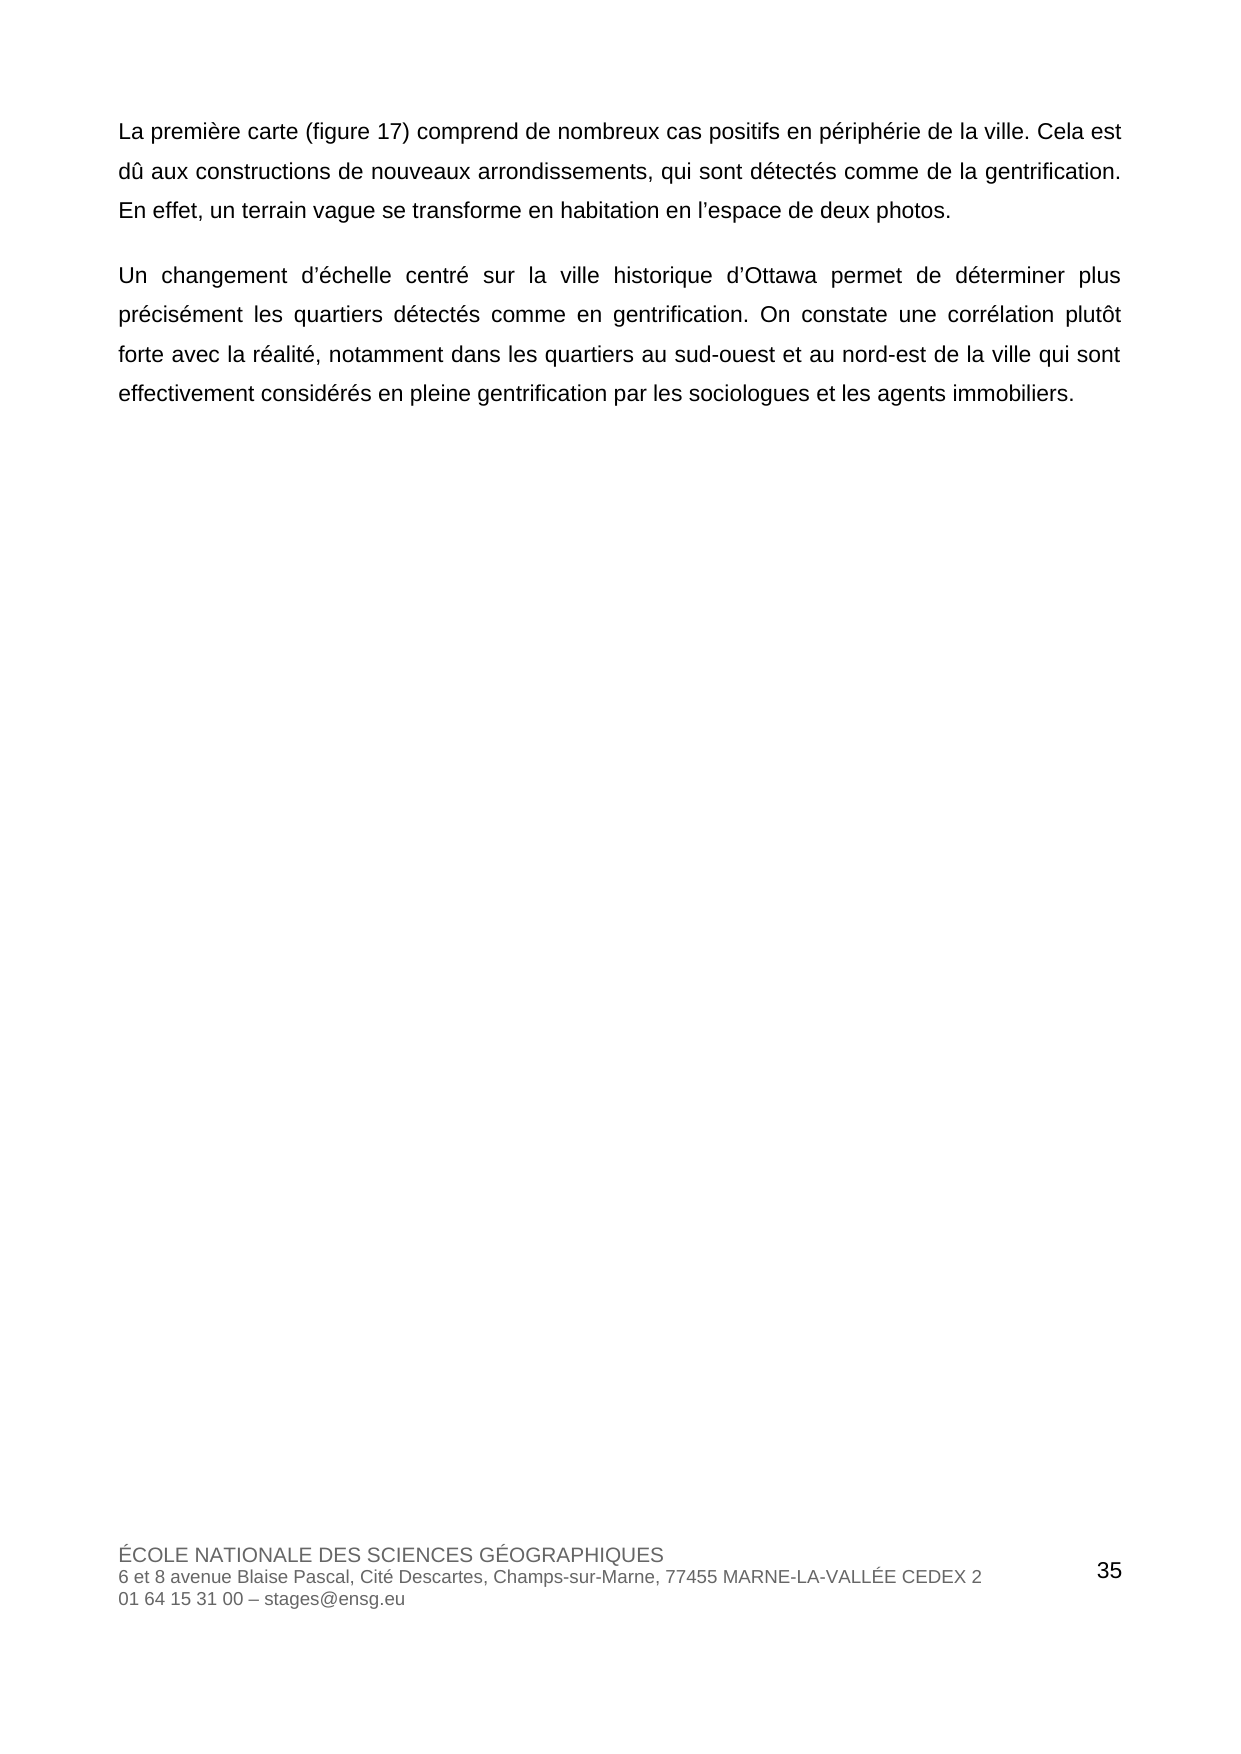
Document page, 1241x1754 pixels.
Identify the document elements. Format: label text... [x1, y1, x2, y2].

text Un changement d’échelle centré sur la ville historique d’Ottawa permet de déterminer plus précisément les quartiers détectés comme en gentrification. On constate une corrélation plutôt forte avec la réalité, notamment dans les quartiers au sud-ouest et au nord-est de la ville qui sont effectivement considérés en pleine gentrification par les sociologues et les agents immobiliers. [118, 262, 1122, 406]
text La première carte (figure 17) comprend de nombreux cas positifs en périphérie de la ville. Cela est dû aux constructions de nouveaux arrondissements, qui sont détectés comme de la gentrification. En effet, un terrain vague se transforme en habitation en l’espace de deux photos. [118, 118, 1122, 223]
